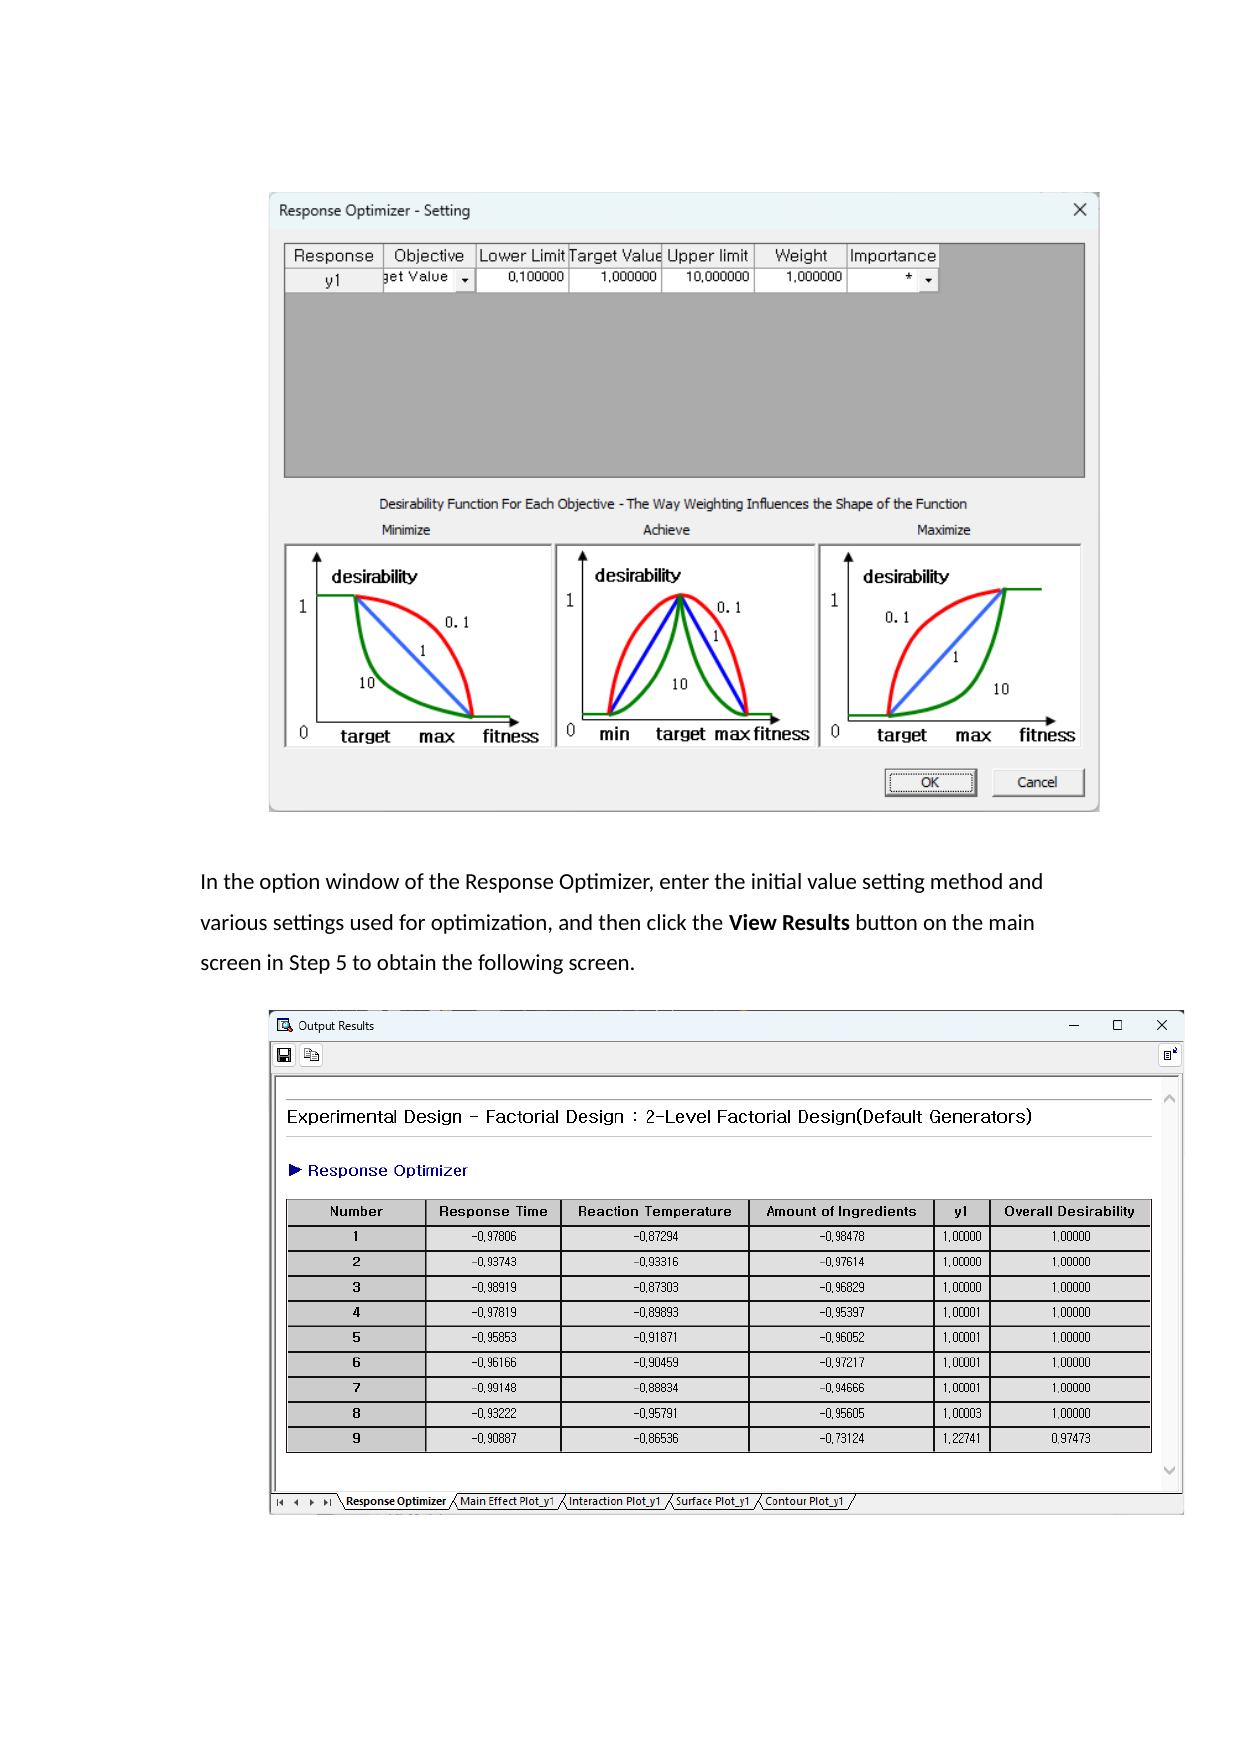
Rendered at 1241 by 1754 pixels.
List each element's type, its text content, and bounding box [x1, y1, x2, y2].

picture [268, 192, 1100, 812]
text In the option window of the Response Optimizer, enter the initial value setting method and various settings used for optimization, and then click the View Results button on the main screen in Step 5 to obtain the following screen. [200, 863, 1069, 981]
picture [268, 1010, 1185, 1515]
